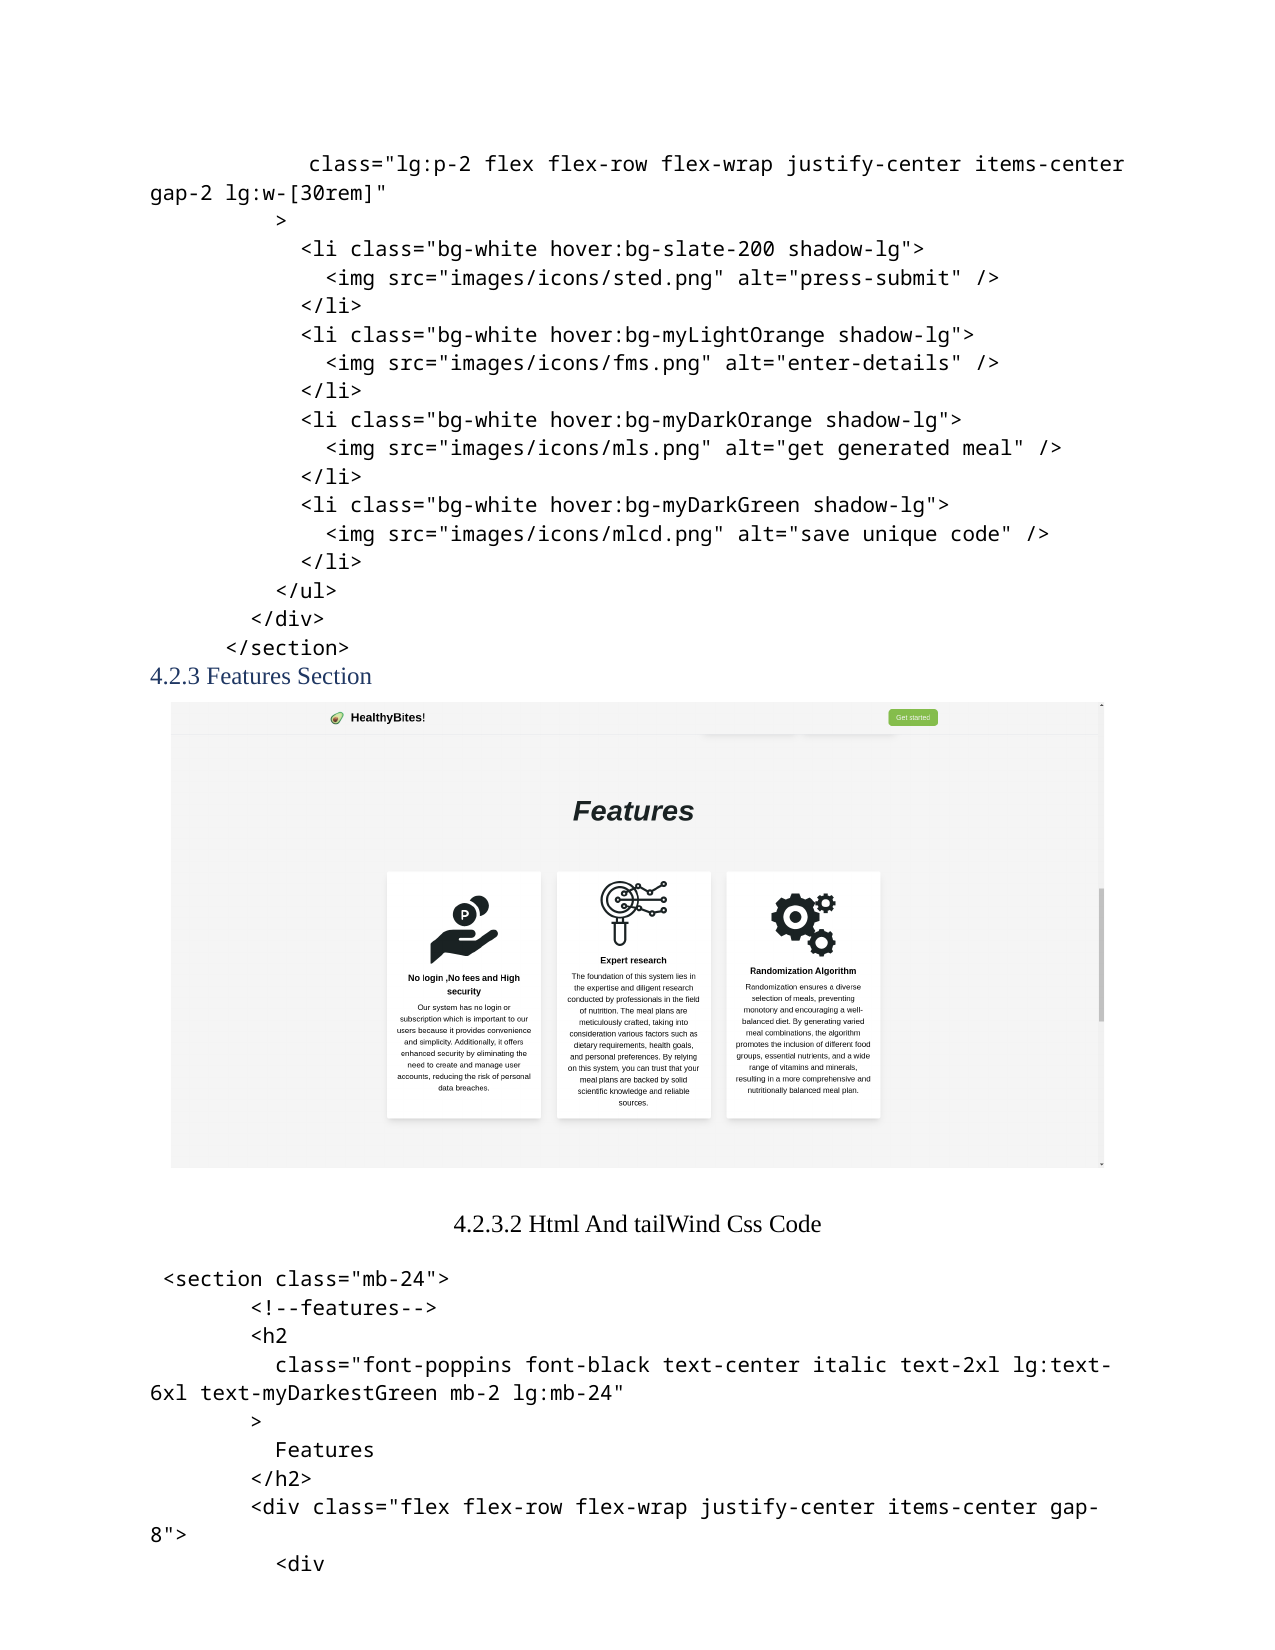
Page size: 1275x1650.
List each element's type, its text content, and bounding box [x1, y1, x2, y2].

text > [150, 1407, 1125, 1435]
text <div [150, 1549, 1125, 1577]
text <li class="bg-white hover:bg-myLightOrange shadow-lg"> [150, 320, 1125, 348]
text <li class="bg-white hover:bg-myDarkGreen shadow-lg"> [150, 490, 1125, 519]
text </li> [150, 377, 1125, 405]
text <img src="images/icons/mlcd.png" alt="save unique code" /> [150, 519, 1125, 547]
text </li> [150, 291, 1125, 320]
text <li class="bg-white hover:bg-slate-200 shadow-lg"> [150, 234, 1125, 263]
text <img src="images/icons/mls.png" alt="get generated meal" /> [150, 433, 1125, 462]
text Features [150, 1435, 1125, 1464]
text </li> [150, 462, 1125, 490]
text <section class="mb-24"> [150, 1264, 1125, 1293]
picture [170, 702, 1105, 1168]
text </section> [150, 633, 1125, 661]
subtitle 4.2.3.2 Html And tailWind Css Code [150, 1209, 1125, 1238]
text </li> [150, 547, 1125, 576]
text </div> [150, 604, 1125, 633]
subtitle 4.2.3 Features Section [150, 661, 1125, 690]
text <img src="images/icons/sted.png" alt="press-submit" /> [150, 263, 1125, 291]
text <!--features--> [150, 1293, 1125, 1321]
text <div class="flex flex-row flex-wrap justify-center items-center gap-8"> [150, 1492, 1125, 1549]
text class="font-poppins font-black text-center italic text-2xl lg:text-6xl text-myDarkestGreen mb-2 lg:mb-24" [150, 1350, 1125, 1407]
text </h2> [150, 1464, 1125, 1492]
text class="lg:p-2 flex flex-row flex-wrap justify-center items-center gap-2 lg:w-[30rem]" [150, 149, 1125, 206]
text <h2 [150, 1321, 1125, 1350]
text > [150, 206, 1125, 234]
text <img src="images/icons/fms.png" alt="enter-details" /> [150, 348, 1125, 377]
text </ul> [150, 576, 1125, 604]
text <li class="bg-white hover:bg-myDarkOrange shadow-lg"> [150, 405, 1125, 433]
